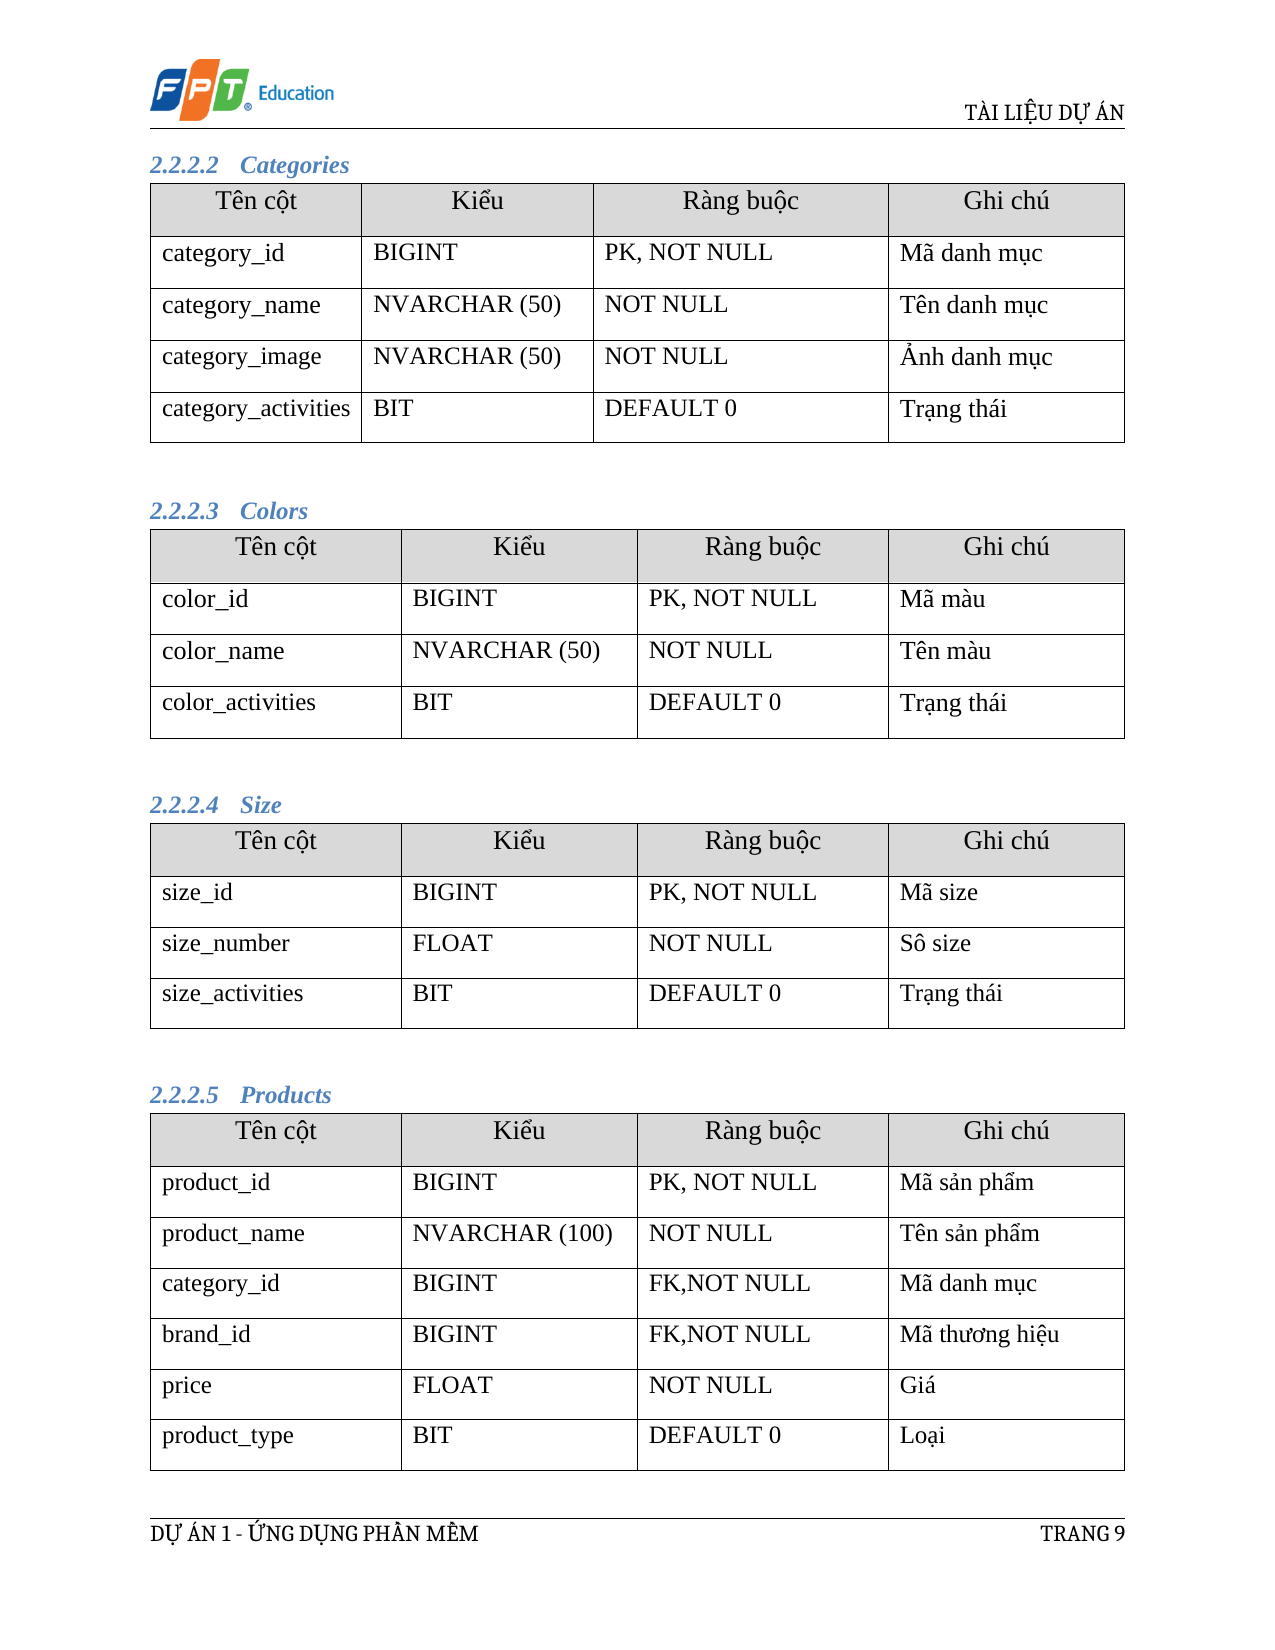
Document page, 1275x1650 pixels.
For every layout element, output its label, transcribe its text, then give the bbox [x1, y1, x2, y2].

table_cell Trạng thái [889, 393, 1124, 442]
table_cell Mã danh mục [889, 237, 1124, 288]
table_cell size_number [151, 928, 401, 977]
table_cell BIGINT [402, 1167, 637, 1217]
table_cell Tên danh mục [889, 289, 1124, 340]
table_header Ghi chú [889, 1114, 1124, 1166]
table_header Ràng buộc [638, 530, 888, 582]
table_cell Tên sản phẩm [889, 1218, 1124, 1267]
table_header Ràng buộc [638, 1114, 888, 1166]
table_cell Trạng thái [889, 979, 1124, 1028]
table_header Tên cột [151, 824, 401, 876]
subtitle Colors [150, 496, 1125, 525]
table_cell Mã sản phẩm [889, 1167, 1124, 1217]
table_cell BIGINT [402, 584, 637, 634]
table_cell category_image [151, 341, 361, 392]
table_cell Giá [889, 1370, 1124, 1419]
table_cell Sô size [889, 928, 1124, 977]
table_cell product_type [151, 1420, 401, 1470]
table_cell Mã size [889, 877, 1124, 927]
table_header Kiểu [402, 530, 637, 582]
table_cell NOT NULL [594, 289, 888, 340]
table_header Ghi chú [889, 184, 1124, 236]
table_cell NVARCHAR (50) [362, 341, 593, 392]
table_cell color_activities [151, 687, 401, 738]
table_cell Mã danh mục [889, 1269, 1124, 1318]
table_cell BIT [402, 687, 637, 738]
table_cell NVARCHAR (100) [402, 1218, 637, 1267]
table_cell FK,NOT NULL [638, 1269, 888, 1318]
table_header Tên cột [151, 1114, 401, 1166]
table_cell Loại [889, 1420, 1124, 1470]
subtitle Size [150, 790, 1125, 819]
table_header Ràng buộc [638, 824, 888, 876]
table_cell NOT NULL [638, 1218, 888, 1267]
table_cell product_name [151, 1218, 401, 1267]
table_header Tên cột [151, 530, 401, 582]
picture [150, 59, 336, 121]
table_header Ghi chú [889, 824, 1124, 876]
table_cell size_activities [151, 979, 401, 1028]
table_cell category_id [151, 237, 361, 288]
table_cell PK, NOT NULL [638, 1167, 888, 1217]
table_cell BIT [362, 393, 593, 442]
table_cell DEFAULT 0 [638, 979, 888, 1028]
table_cell DEFAULT 0 [638, 687, 888, 738]
table_cell category_id [151, 1269, 401, 1318]
table_cell NVARCHAR (50) [402, 635, 637, 686]
table_header Tên cột [151, 184, 361, 236]
table_cell BIT [402, 979, 637, 1028]
table_cell PK, NOT NULL [638, 584, 888, 634]
table_cell price [151, 1370, 401, 1419]
table_cell DEFAULT 0 [638, 1420, 888, 1470]
table_cell category_activities [151, 393, 361, 442]
table_cell BIGINT [402, 1319, 637, 1369]
table_cell BIT [402, 1420, 637, 1470]
table_header Kiểu [402, 1114, 637, 1166]
table_cell product_id [151, 1167, 401, 1217]
subtitle Products [150, 1080, 1125, 1109]
table_cell FLOAT [402, 1370, 637, 1419]
table_cell Mã màu [889, 584, 1124, 634]
table_cell color_id [151, 584, 401, 634]
table_cell DEFAULT 0 [594, 393, 888, 442]
table_cell BIGINT [402, 1269, 637, 1318]
table_cell NOT NULL [594, 341, 888, 392]
table_cell PK, NOT NULL [638, 877, 888, 927]
table_header Kiểu [362, 184, 593, 236]
table_cell NOT NULL [638, 1370, 888, 1419]
table_cell FK,NOT NULL [638, 1319, 888, 1369]
table_cell size_id [151, 877, 401, 927]
table_cell brand_id [151, 1319, 401, 1369]
table_header Kiểu [402, 824, 637, 876]
table_cell PK, NOT NULL [594, 237, 888, 288]
table_cell category_name [151, 289, 361, 340]
table_cell BIGINT [362, 237, 593, 288]
table_header Ràng buộc [594, 184, 888, 236]
table_cell Ảnh danh mục [889, 341, 1124, 392]
table_cell NVARCHAR (50) [362, 289, 593, 340]
table_cell Tên màu [889, 635, 1124, 686]
table_cell NOT NULL [638, 635, 888, 686]
table_cell Mã thương hiệu [889, 1319, 1124, 1369]
table_cell Trạng thái [889, 687, 1124, 738]
table_cell FLOAT [402, 928, 637, 977]
table_cell color_name [151, 635, 401, 686]
subtitle Categories [150, 150, 1125, 179]
table_cell BIGINT [402, 877, 637, 927]
table_cell NOT NULL [638, 928, 888, 977]
table_header Ghi chú [889, 530, 1124, 582]
